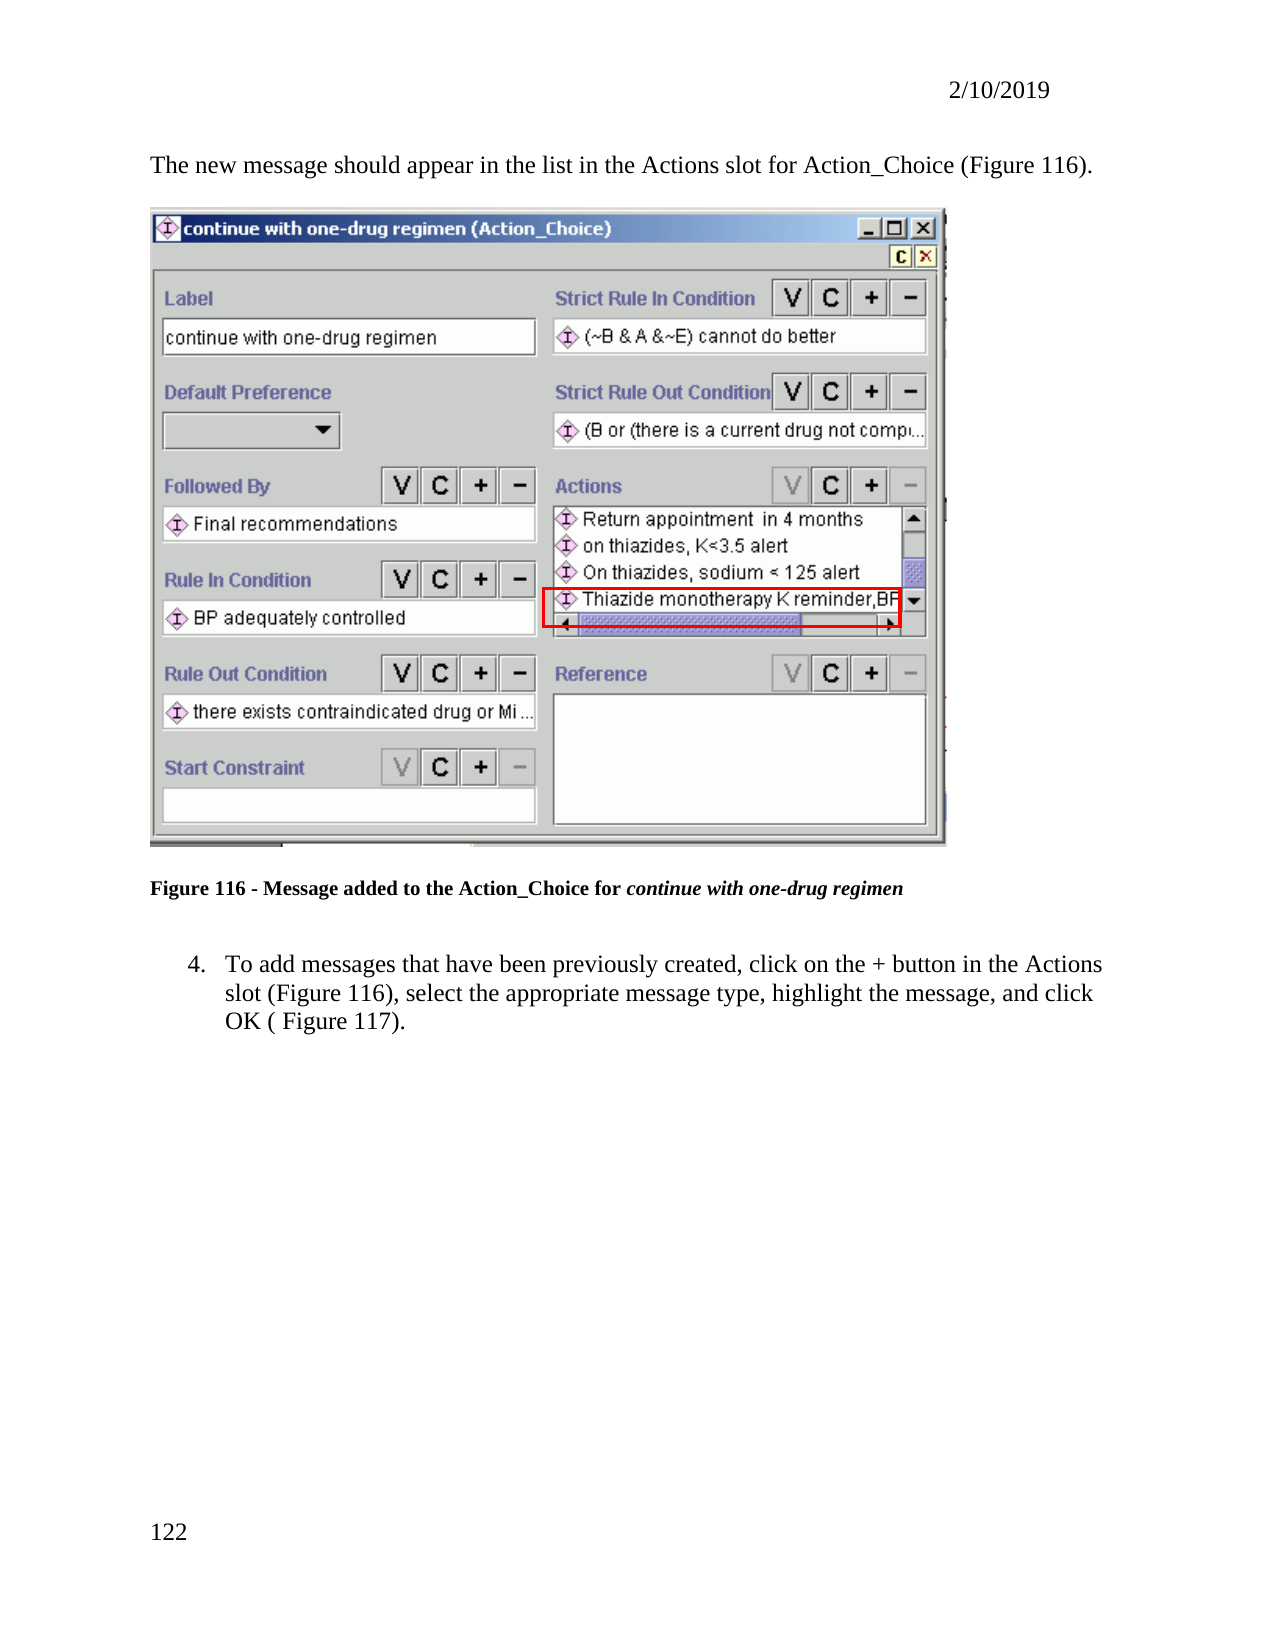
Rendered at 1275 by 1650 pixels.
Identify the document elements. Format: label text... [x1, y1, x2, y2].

picture [150, 207, 947, 847]
